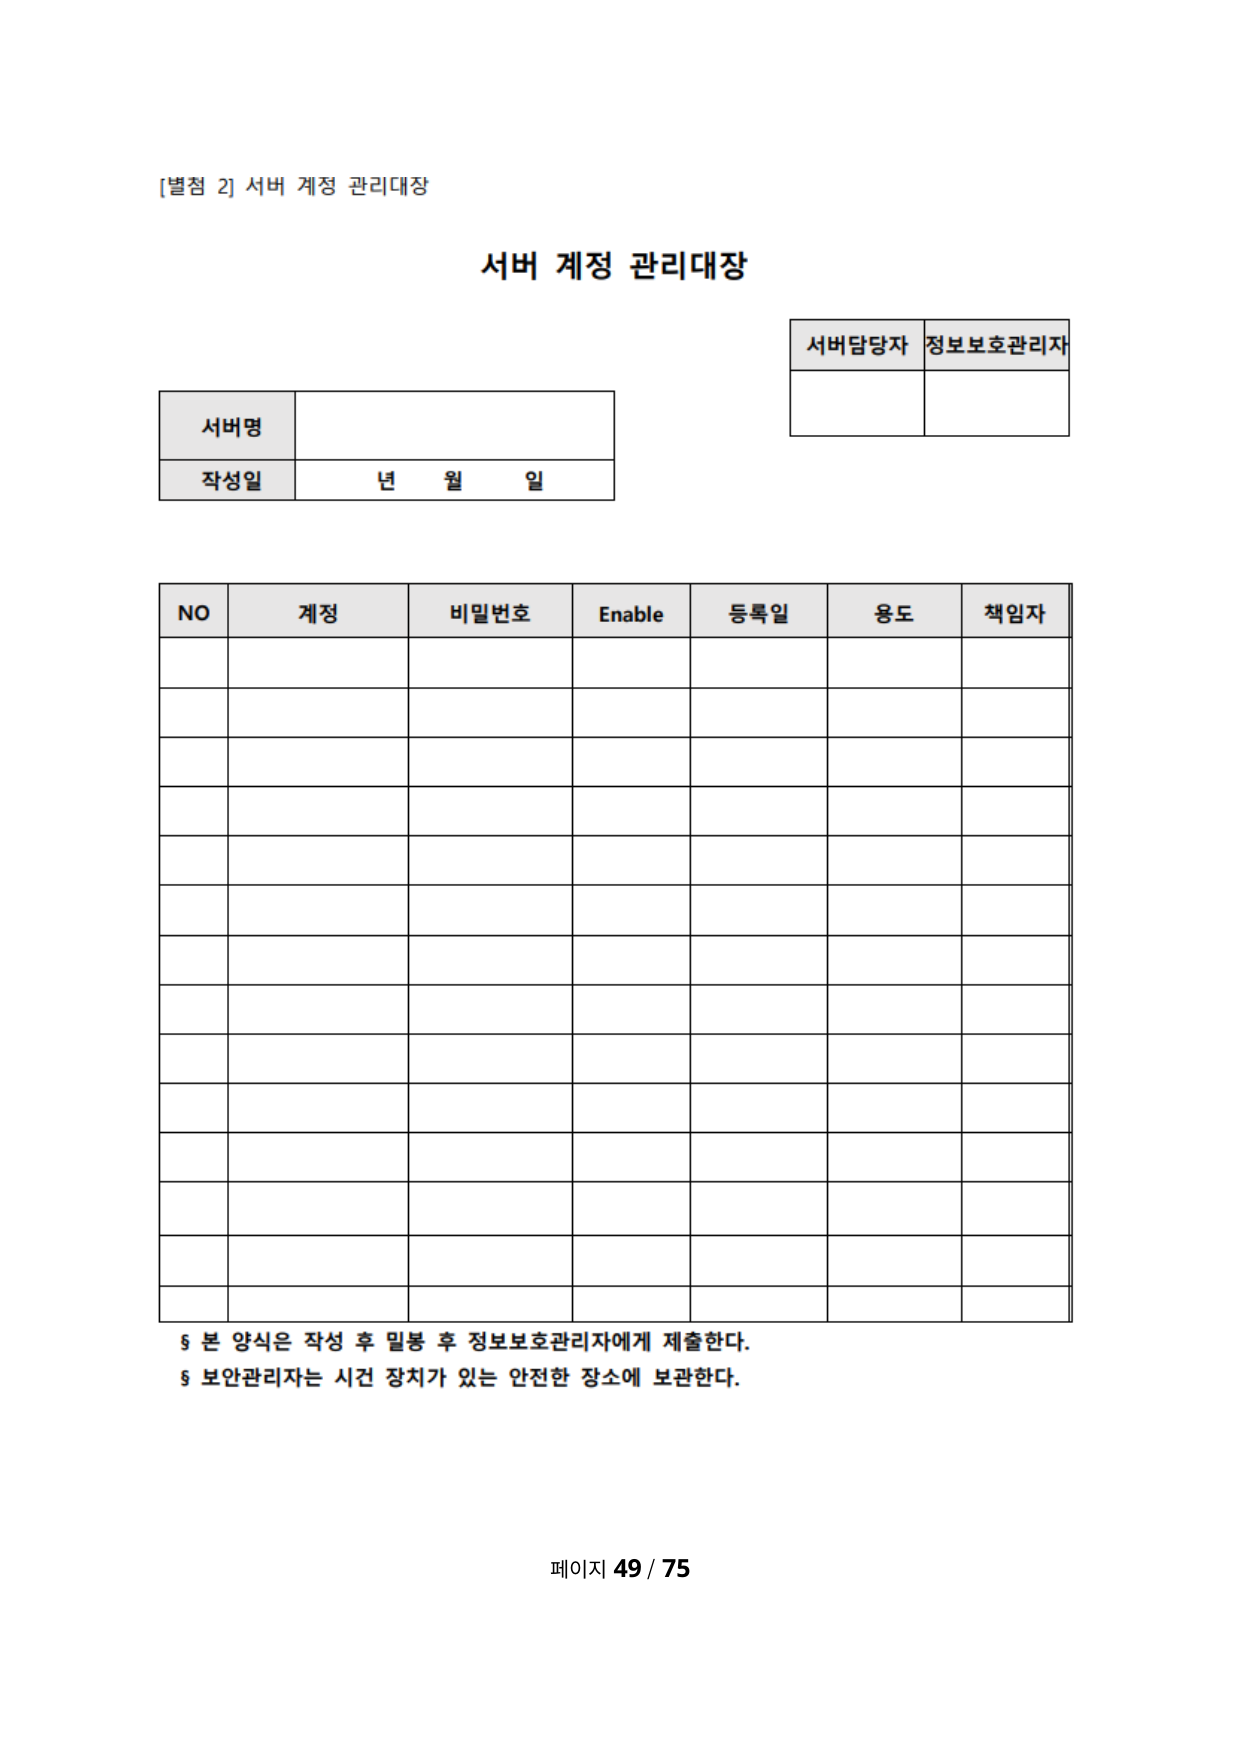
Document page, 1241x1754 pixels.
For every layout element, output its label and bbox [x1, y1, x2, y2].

picture [150, 177, 1091, 1399]
